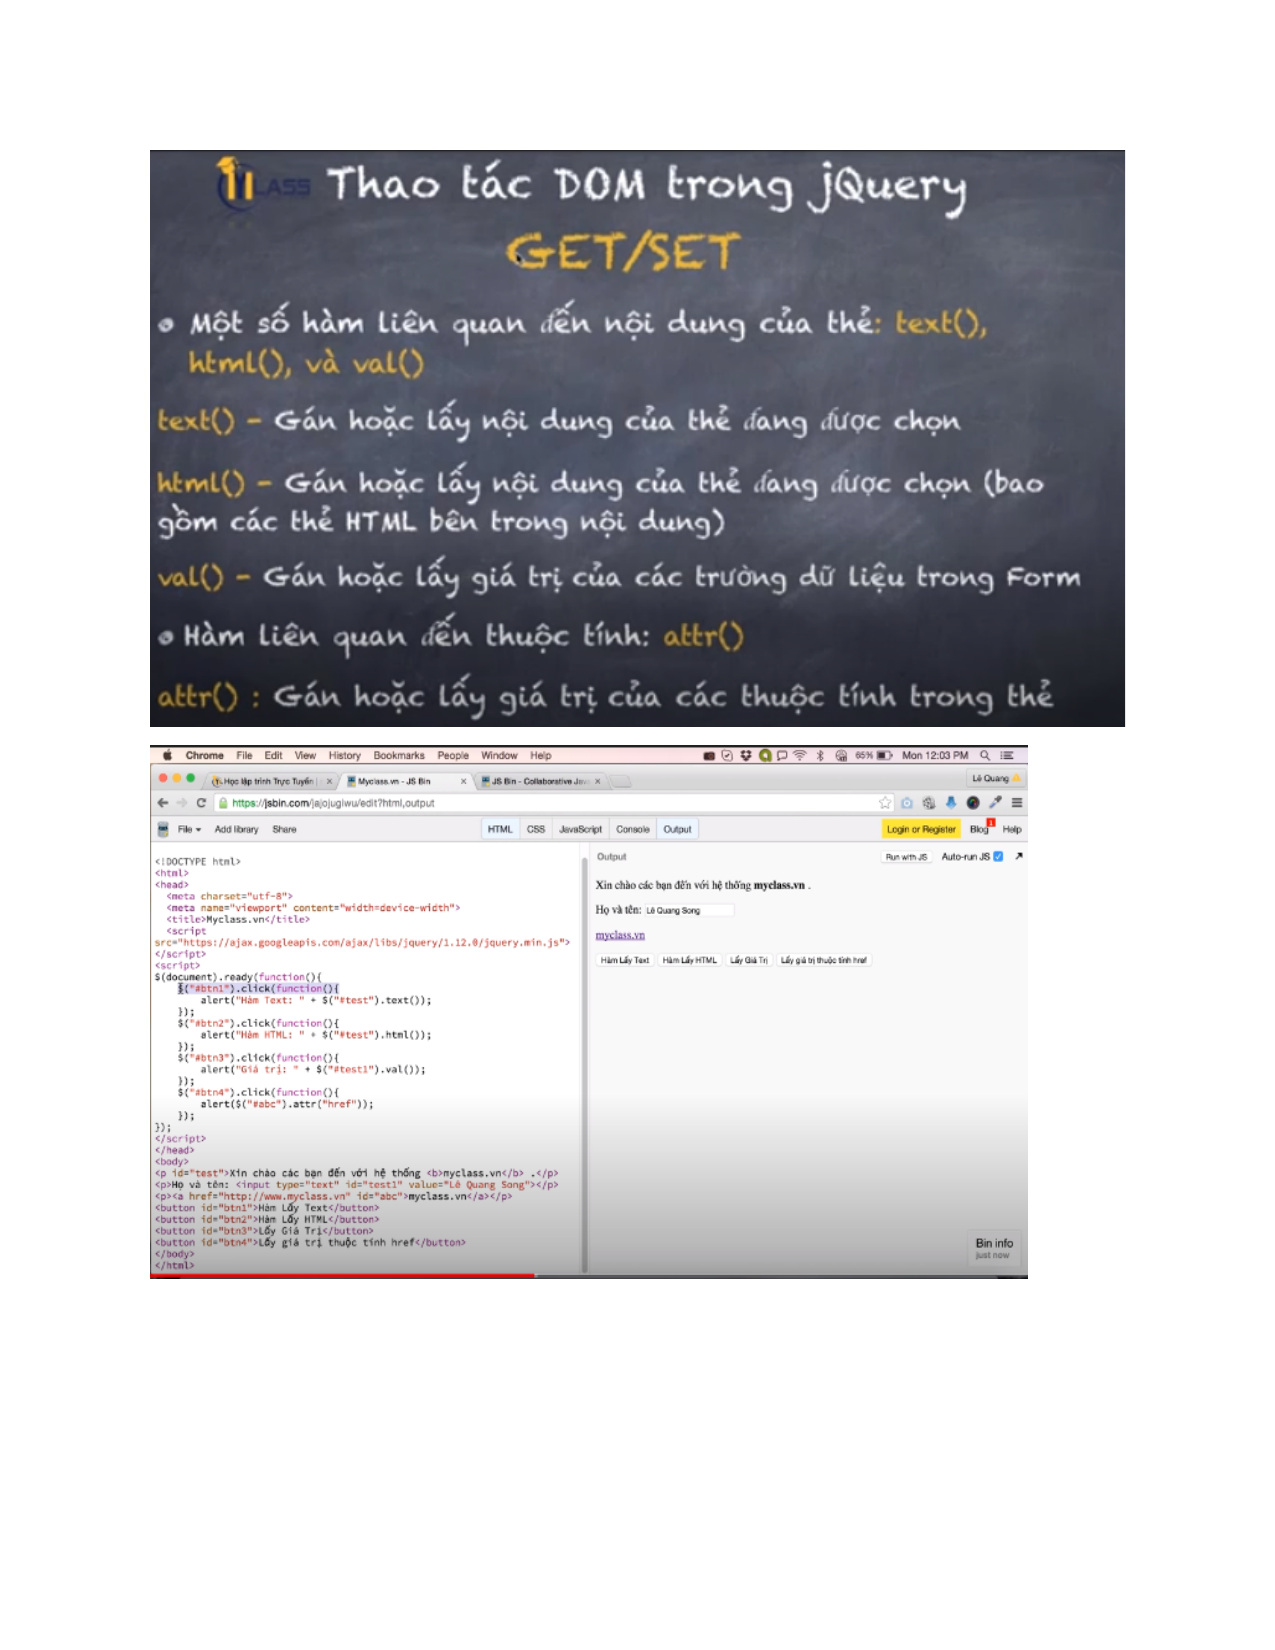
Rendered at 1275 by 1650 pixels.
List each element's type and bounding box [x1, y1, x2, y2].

picture [150, 150, 1125, 727]
picture [150, 745, 1028, 1279]
